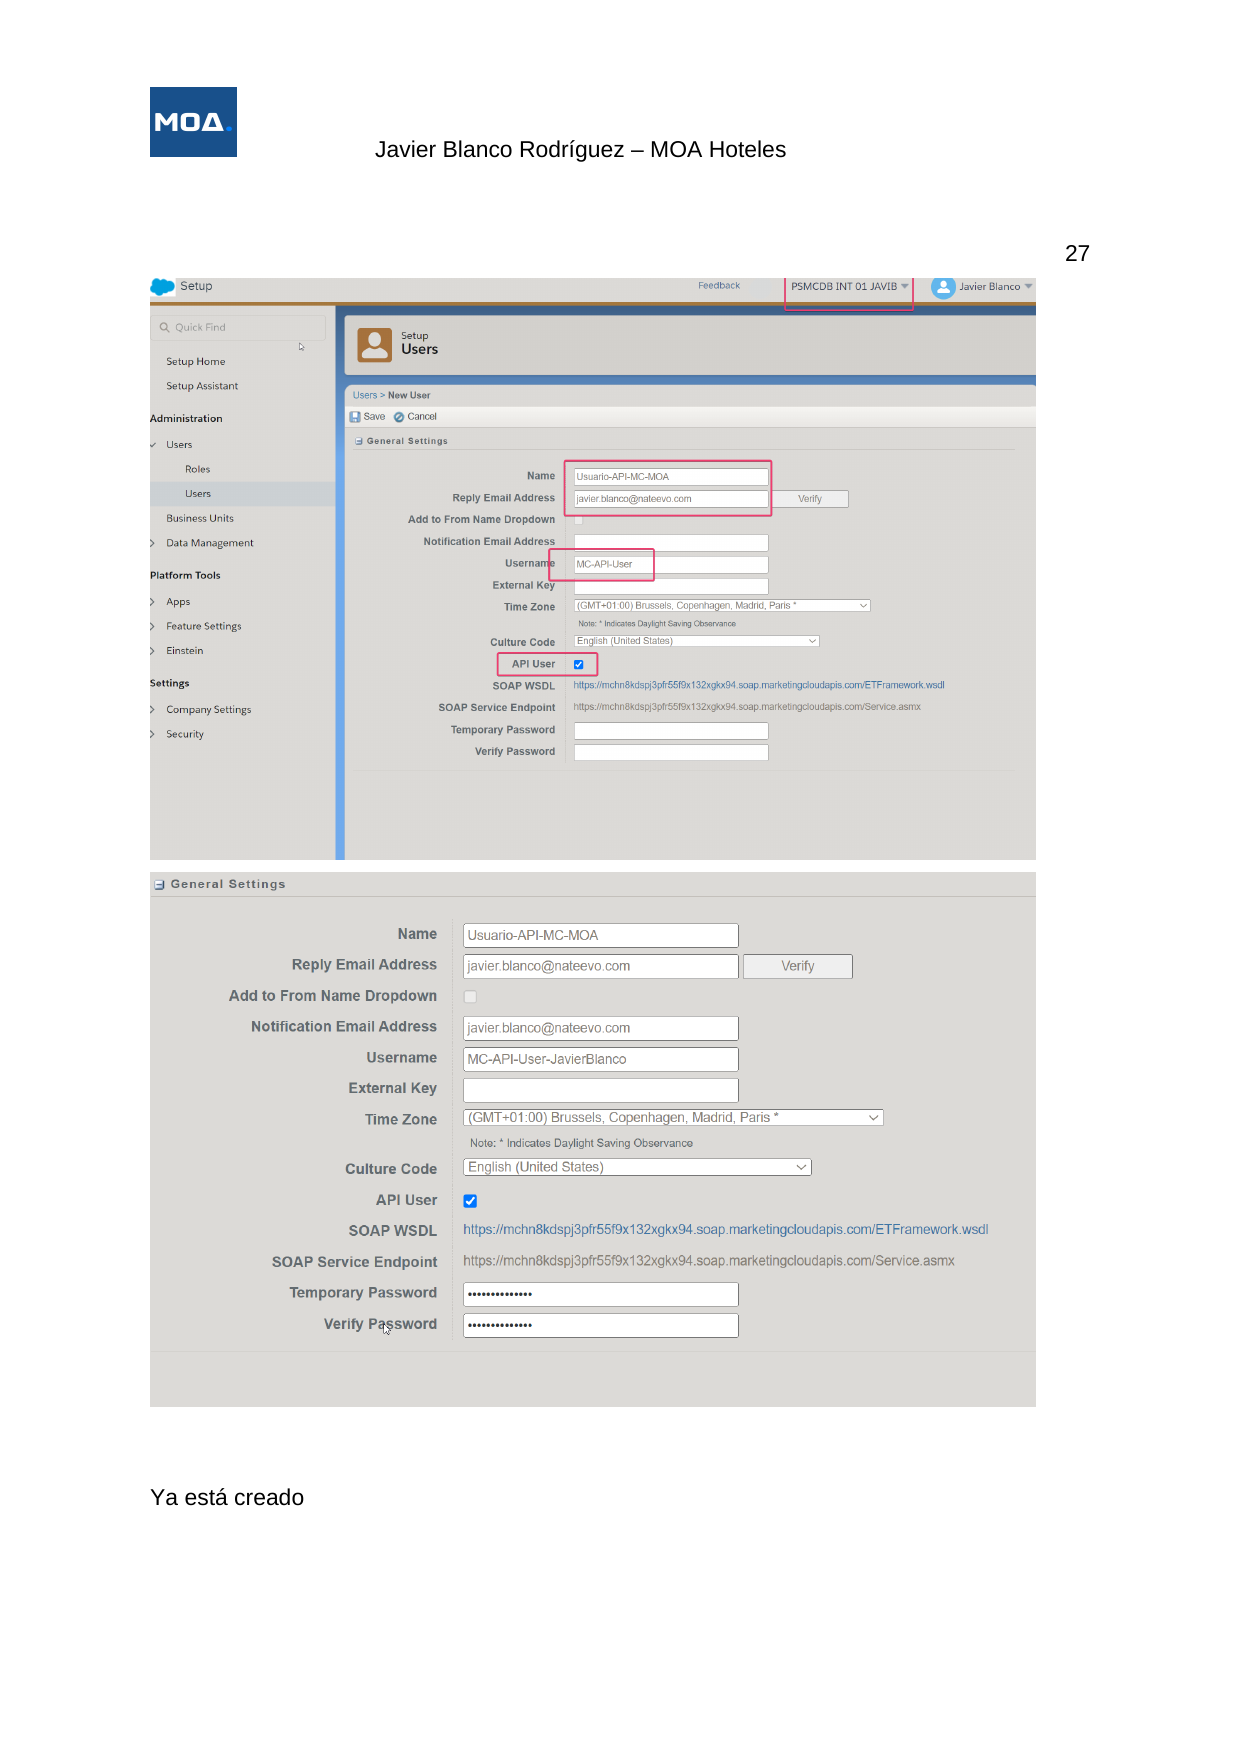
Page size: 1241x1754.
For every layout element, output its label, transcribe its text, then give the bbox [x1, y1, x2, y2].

text Ya está creado [150, 1484, 1090, 1510]
picture [150, 872, 1036, 1407]
picture [150, 87, 237, 157]
picture [150, 278, 1036, 860]
